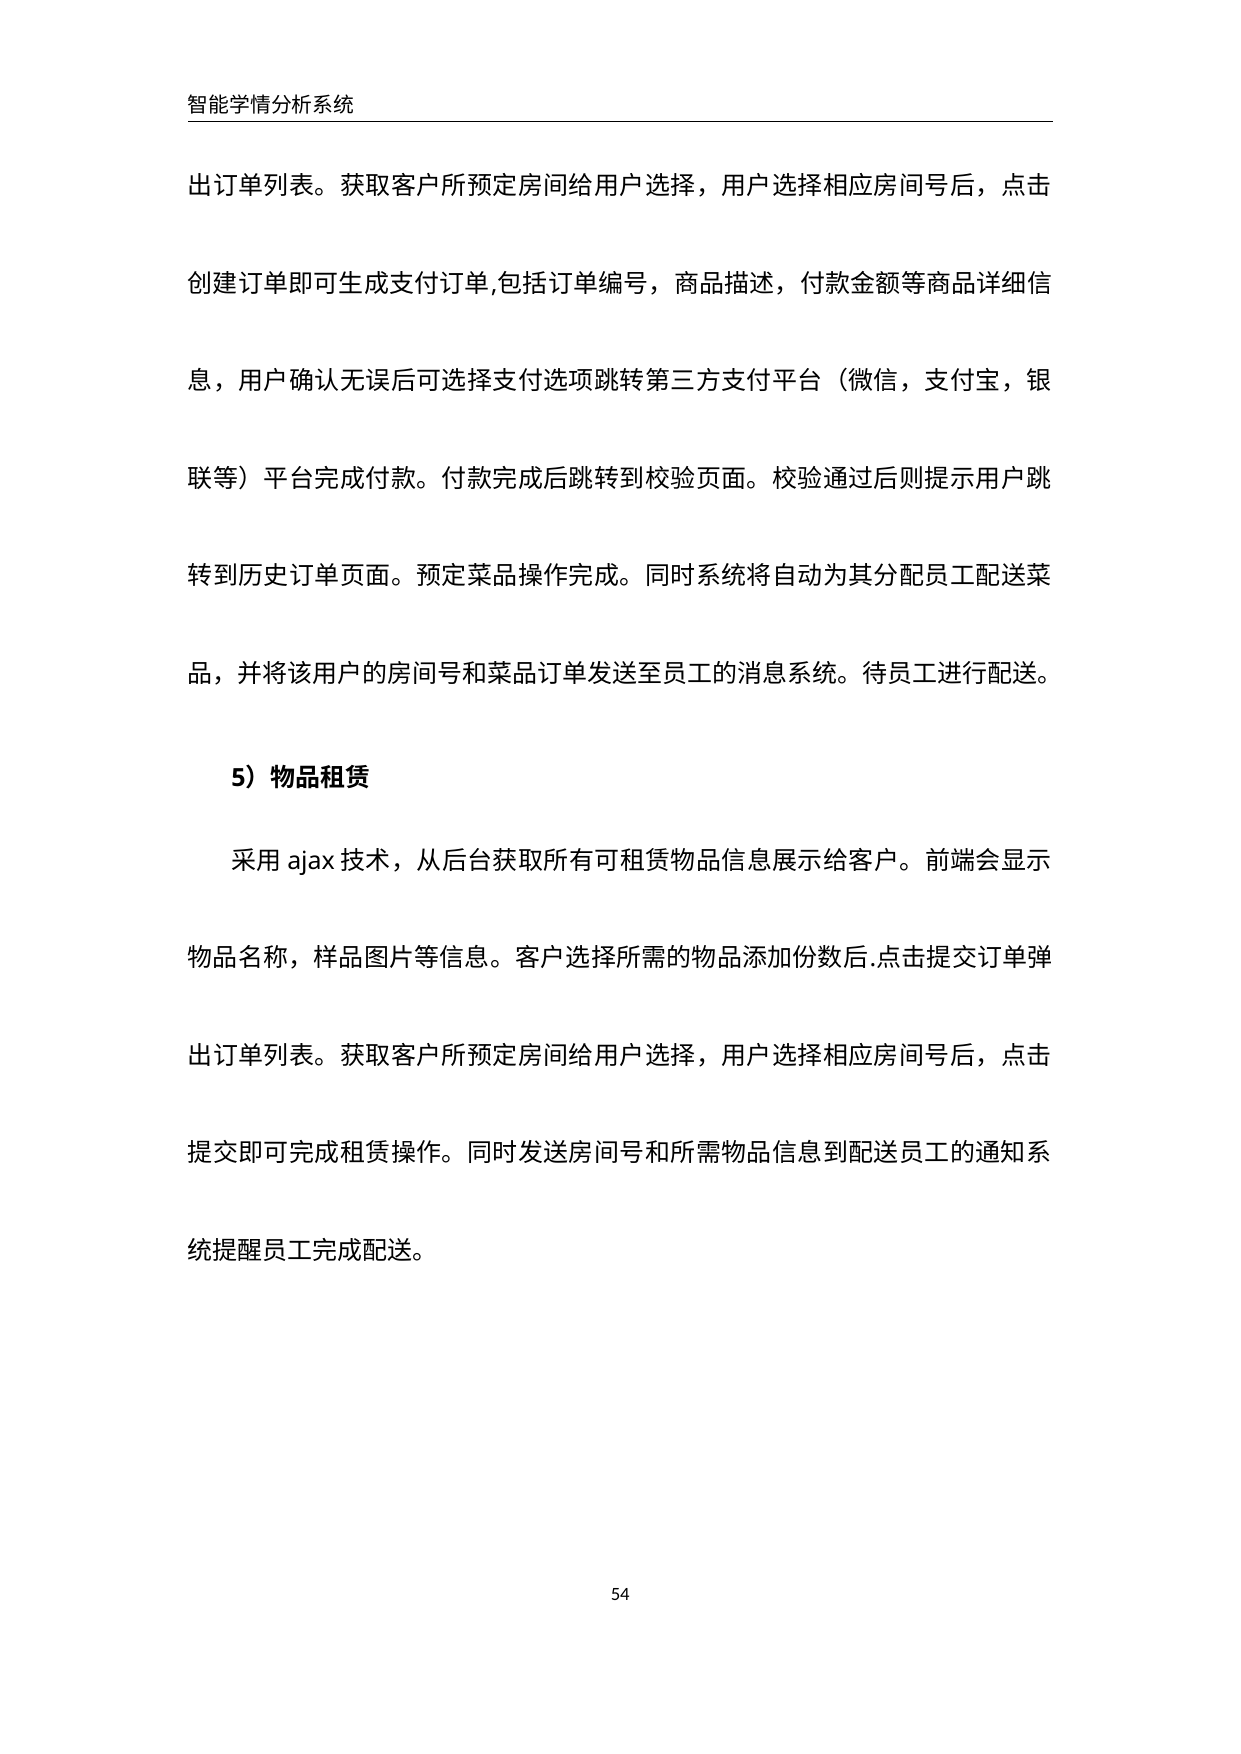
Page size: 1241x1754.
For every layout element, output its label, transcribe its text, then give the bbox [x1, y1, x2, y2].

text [187, 151, 1053, 704]
subtitle 5）物品租赁 [231, 743, 1053, 808]
text 采用ajax技术，从后台获取所有可租赁物品信息展示给客户。前端会显示物品名称，样品图片等信息。客户选择所需的物品添加份数后.点击提交订单弹出订单列表。获取客户所预定房间给用户选择，用户选择相应房间号后，点击提交即可完成租赁操作。同时发送房间号和所需物品信息到配送员工的通知系统提醒员工完成配送。 [187, 826, 1053, 1281]
